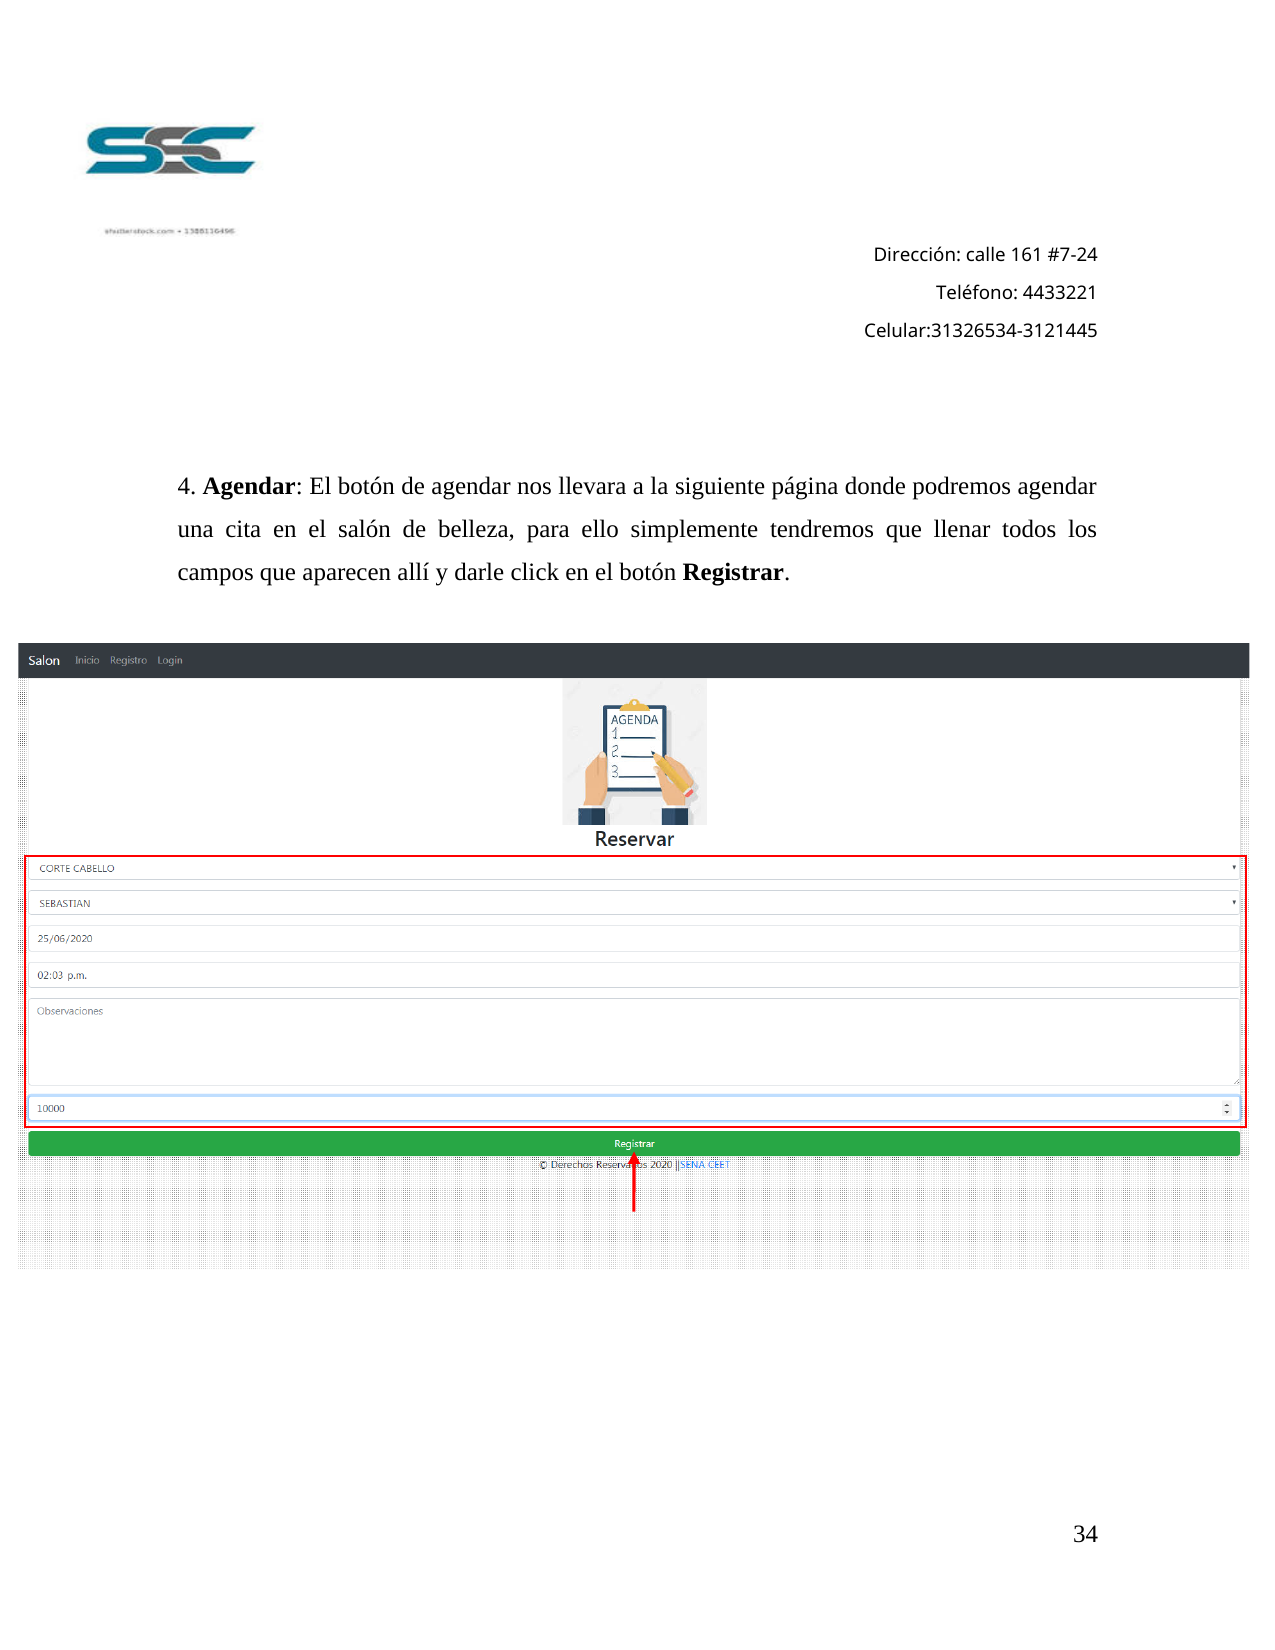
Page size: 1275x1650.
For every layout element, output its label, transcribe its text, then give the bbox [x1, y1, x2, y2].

text 4. Agendar: El botón de agendar nos llevara a la siguiente página donde podremos agendar una cita en el salón de belleza, para ello simplemente tendremos que llenar todos los campos que aparecen allí y darle click en el botón Registrar. [177, 471, 1098, 586]
picture [39, 75, 302, 237]
picture [18, 643, 1250, 1269]
